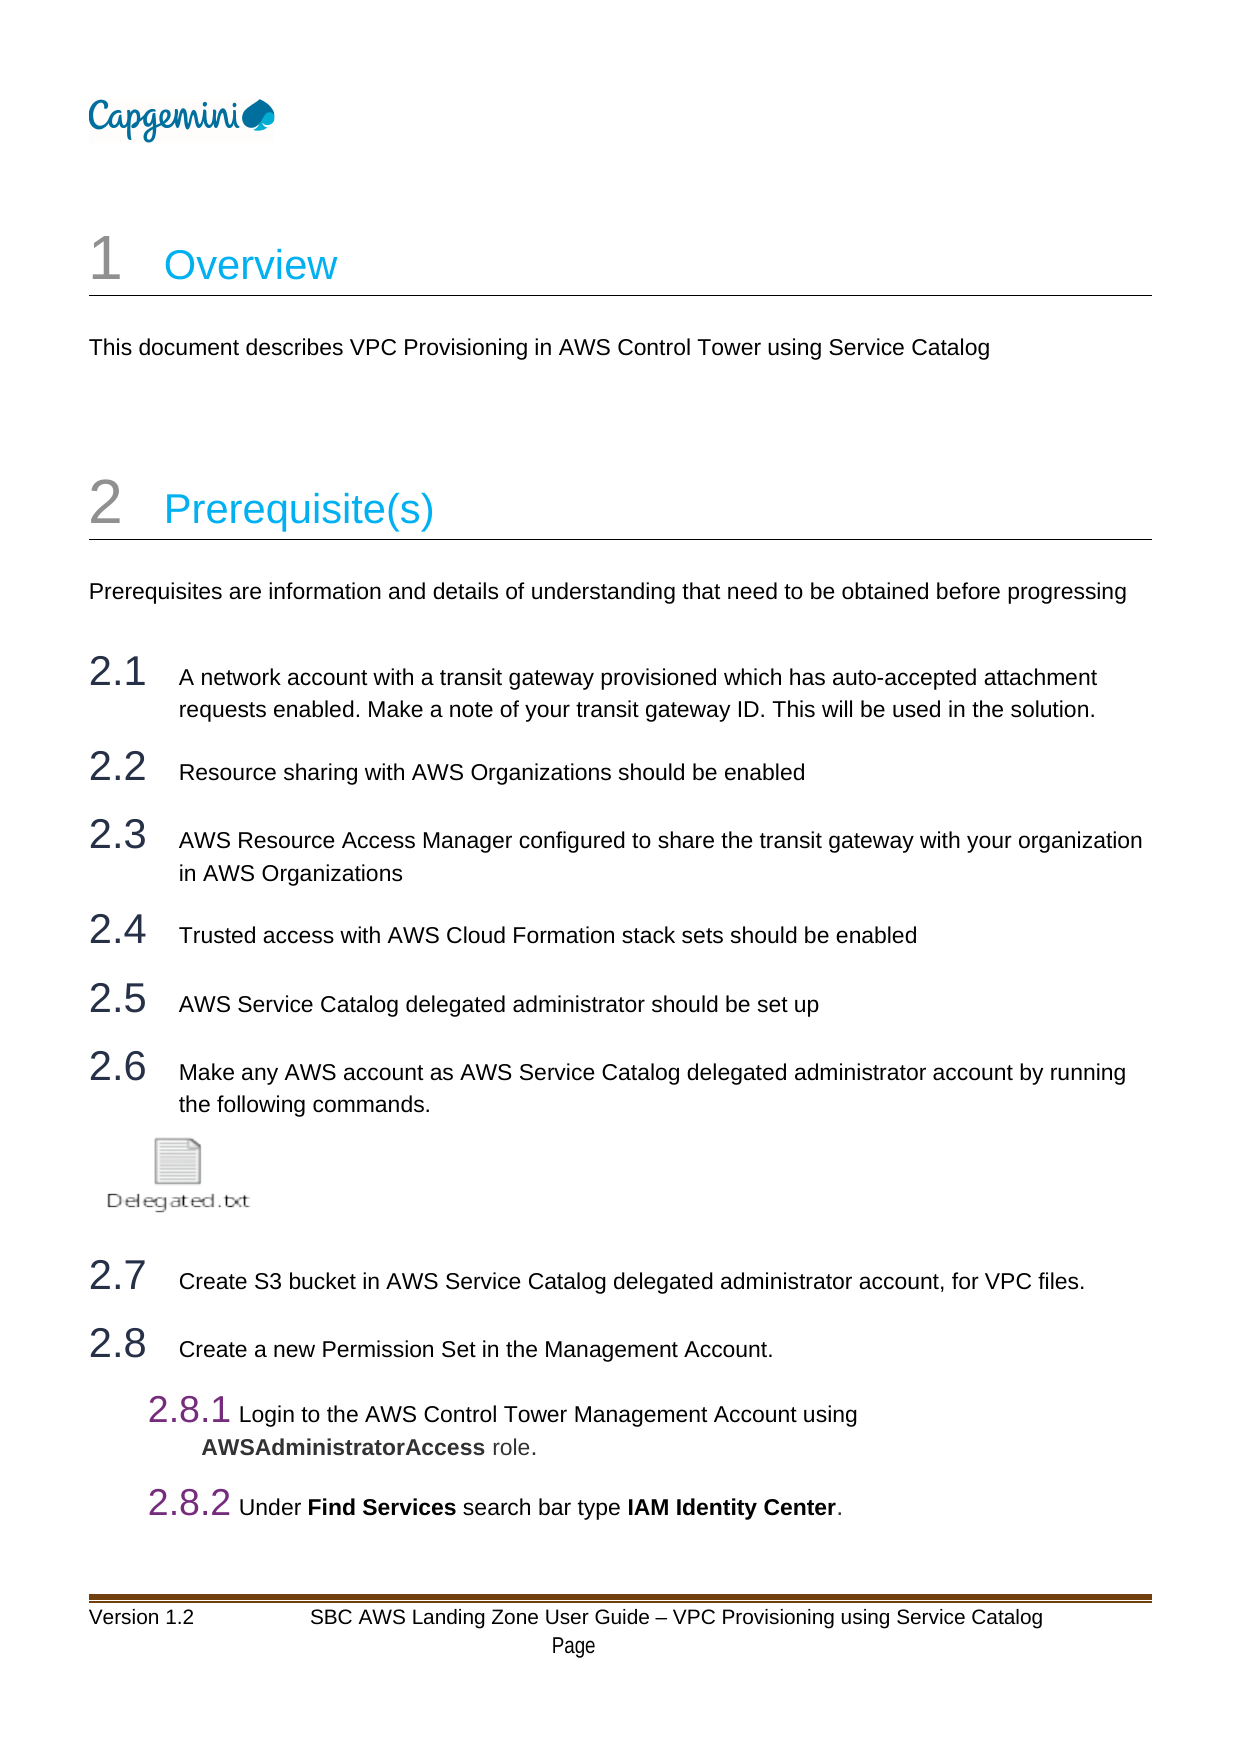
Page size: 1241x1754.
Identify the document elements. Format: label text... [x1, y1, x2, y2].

picture [94, 99, 275, 143]
picture [88, 121, 149, 143]
picture [147, 113, 152, 122]
subtitle AWS Service Catalog delegated administrator should be set up [89, 973, 1152, 1021]
subtitle A network account with a transit gateway provisioned which has auto-accepted attachment requests enabled. Make a note of your transit gateway ID. This will be used in the solution. [89, 646, 1152, 722]
subtitle Under Find Services search bar type IAM Identity Center. [148, 1480, 1152, 1523]
picture [131, 113, 136, 124]
subtitle Create S3 bucket in AWS Service Catalog delegated administrator account, for VPC files. [89, 1250, 1152, 1298]
text Prerequisites are information and details of understanding that need to be obtained before progressing [89, 578, 1152, 604]
text This document describes VPC Provisioning in AWS Control Tower using Service Catalog [89, 334, 1152, 360]
subtitle Resource sharing with AWS Organizations should be enabled [89, 741, 1152, 789]
picture [88, 99, 98, 110]
subtitle AWS Resource Access Manager configured to share the transit gateway with your organization in AWS Organizations [89, 809, 1152, 886]
subtitle Make any AWS account as AWS Service Catalog delegated administrator account by running the following commands. [89, 1041, 1152, 1118]
picture [262, 99, 275, 112]
subtitle Overview [89, 221, 1152, 295]
subtitle Prerequisite(s) [89, 465, 1152, 539]
subtitle Trusted access with AWS Cloud Formation stack sets should be enabled [89, 905, 1152, 953]
subtitle Create a new Permission Set in the Management Account. [89, 1319, 1152, 1367]
subtitle Login to the AWS Control Tower Management Account using AWSAdministratorAccess role. [148, 1387, 1152, 1461]
